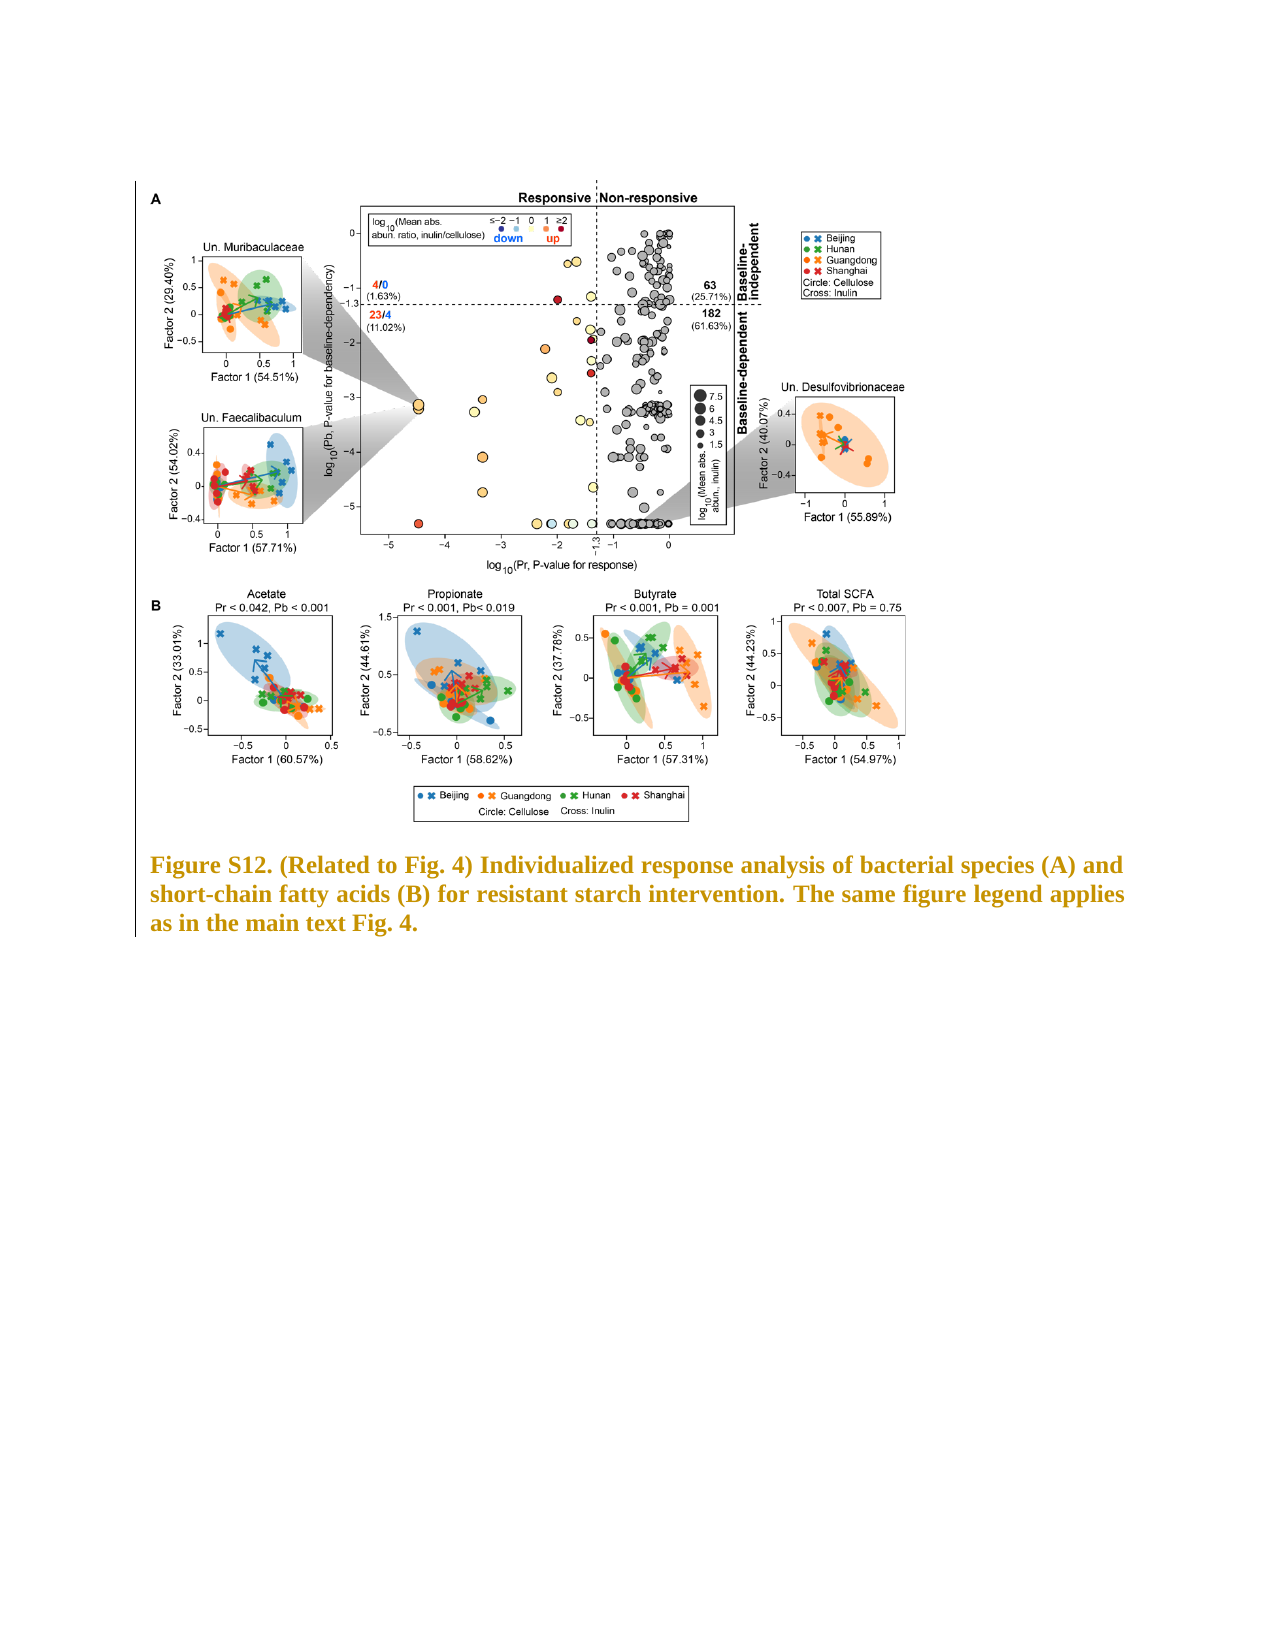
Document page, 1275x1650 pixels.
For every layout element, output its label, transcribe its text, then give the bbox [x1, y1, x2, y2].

text Figure S12. (Related to Fig. 4) Individualized response analysis of bacterial species (A) and short-chain fatty acids (B) for resistant starch intervention. The same figure legend applies as in the main text Fig. 4. [150, 851, 1125, 937]
picture [150, 180, 906, 822]
